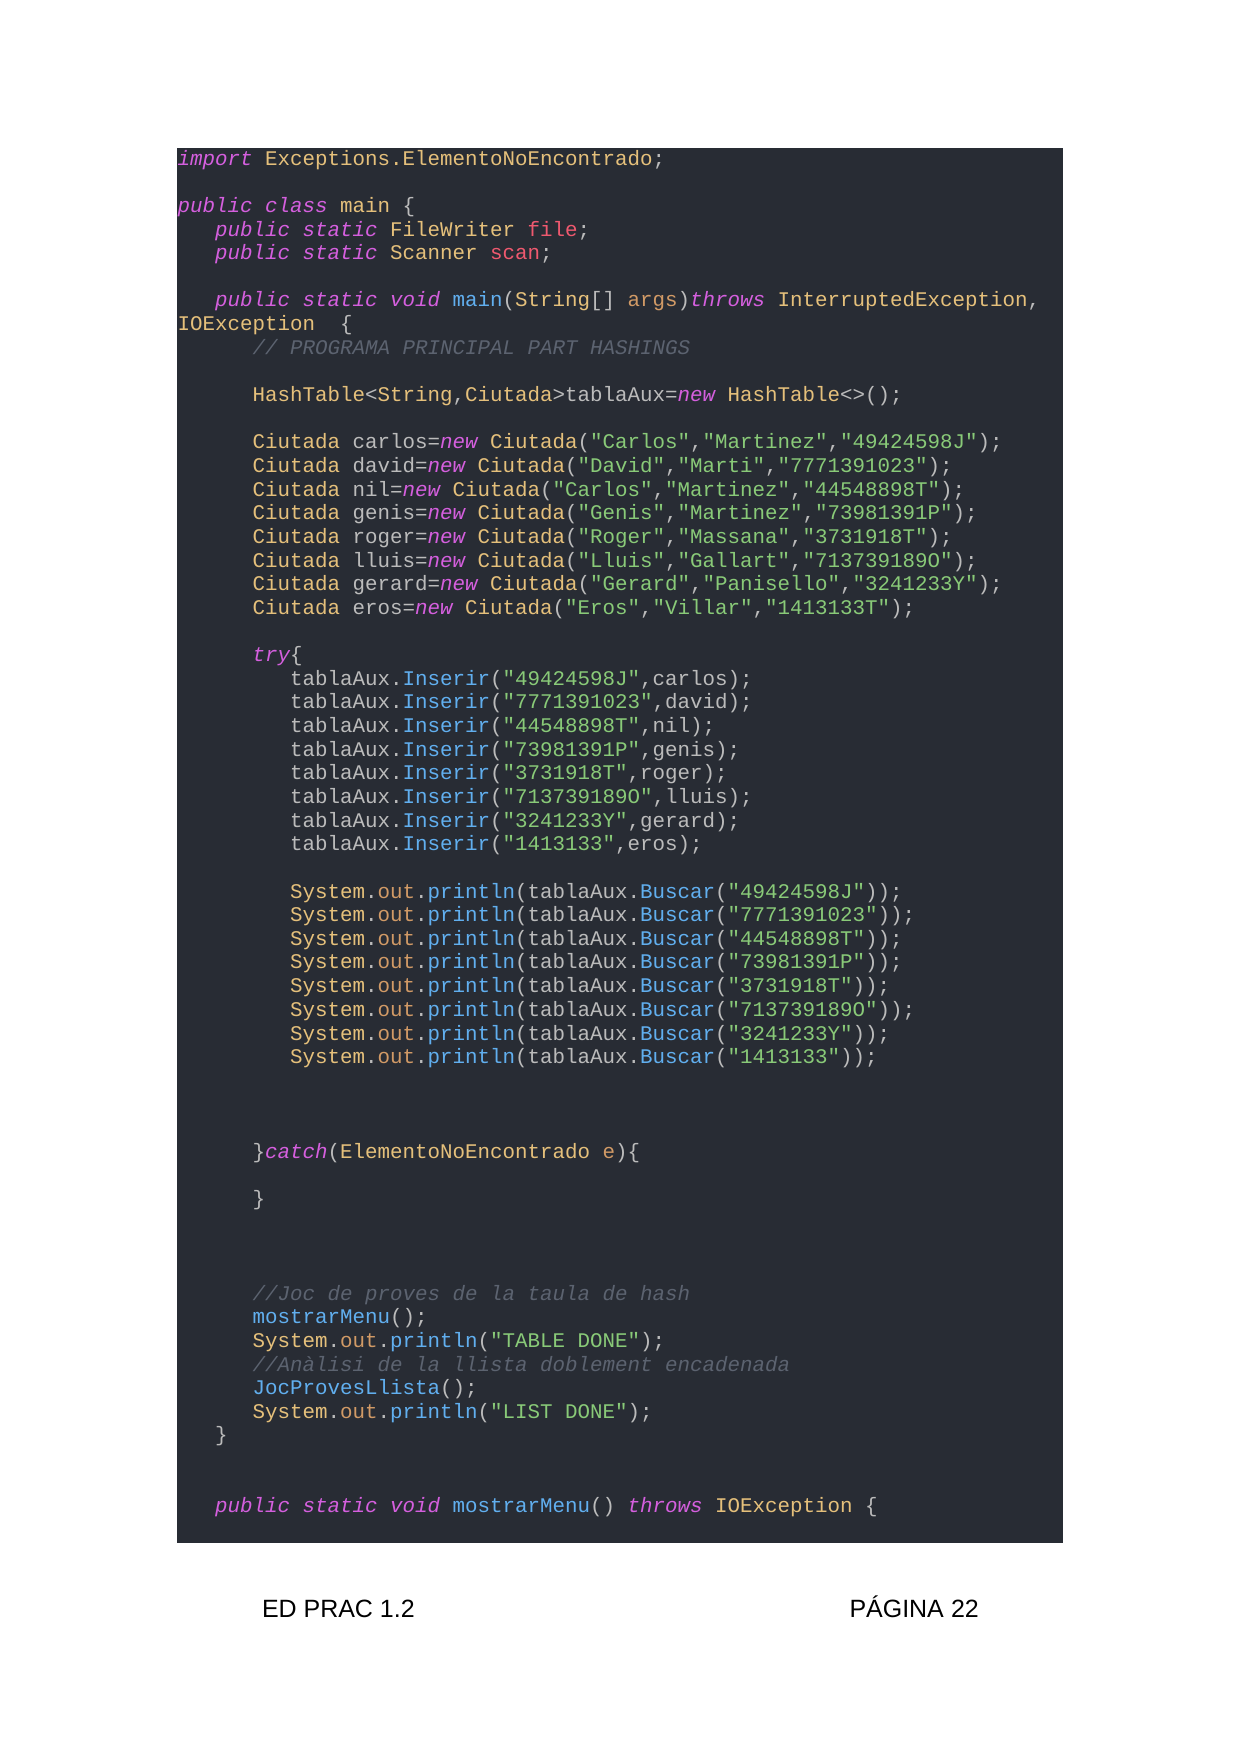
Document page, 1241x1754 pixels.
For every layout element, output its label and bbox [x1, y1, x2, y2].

text [177, 148, 1063, 1543]
